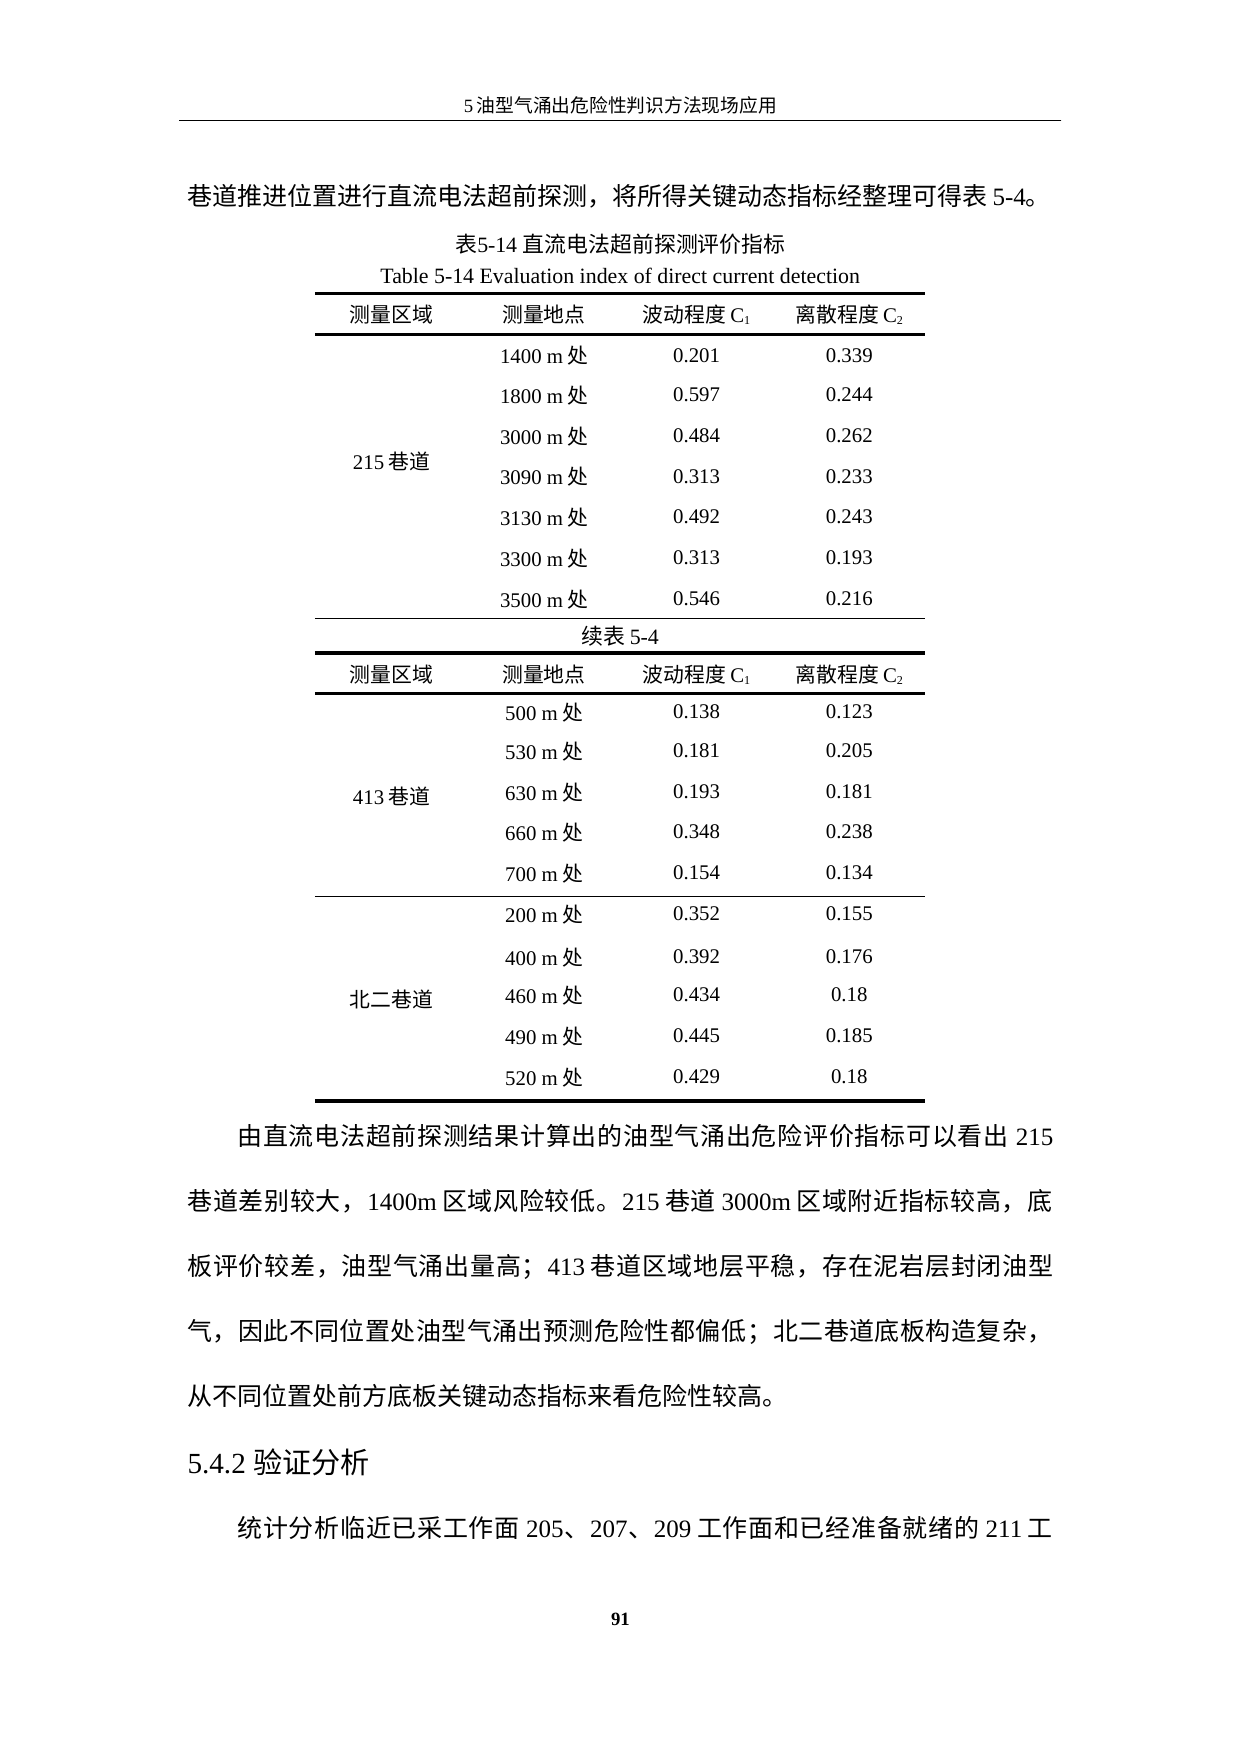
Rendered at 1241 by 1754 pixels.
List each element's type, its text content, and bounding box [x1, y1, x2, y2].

table_cell 530 m处 [468, 733, 620, 773]
table_cell 0.238 [773, 814, 925, 855]
list 验证分析 [187, 1440, 1053, 1482]
text 续表5-4 [187, 619, 1053, 651]
table_cell 215巷道 [315, 336, 467, 618]
table_cell 0.138 [620, 695, 773, 733]
table_cell 413巷道 [315, 695, 467, 896]
table_cell 0.185 [773, 1018, 925, 1059]
table_cell 0.193 [620, 774, 773, 814]
table_cell 0.313 [620, 455, 773, 496]
table_cell 700 m处 [468, 855, 620, 896]
table_cell 460 m处 [468, 977, 620, 1018]
table_cell 0.492 [620, 496, 773, 536]
table_cell 0.243 [773, 496, 925, 536]
table_cell 0.155 [773, 897, 925, 936]
table_cell 0.339 [773, 336, 925, 373]
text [187, 1494, 1053, 1559]
table_cell 0.348 [620, 814, 773, 855]
table_cell 0.313 [620, 536, 773, 577]
table_cell 0.546 [620, 577, 773, 618]
table_cell 北二巷道 [315, 897, 467, 1099]
table_cell 0.392 [620, 936, 773, 977]
table_cell 0.181 [620, 733, 773, 773]
table_cell 0.434 [620, 977, 773, 1018]
table_cell 0.134 [773, 855, 925, 896]
table_cell 1400 m处 [468, 336, 620, 373]
table_header 测量地点 [468, 295, 620, 333]
table_cell 200 m处 [468, 897, 620, 936]
table_cell 3000 m处 [468, 414, 620, 455]
table_cell 500 m处 [468, 695, 620, 733]
table_cell 0.193 [773, 536, 925, 577]
table_cell 0.429 [620, 1059, 773, 1099]
table_cell 0.123 [773, 695, 925, 733]
table_cell 0.484 [620, 414, 773, 455]
table_cell 0.352 [620, 897, 773, 936]
table_cell 0.201 [620, 336, 773, 373]
table_cell 3500 m处 [468, 577, 620, 618]
table_cell 0.262 [773, 414, 925, 455]
table_cell 0.216 [773, 577, 925, 618]
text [187, 162, 1053, 227]
table_header 离散程度C2 [773, 295, 925, 333]
table_header 测量地点 [468, 655, 620, 692]
table_cell 3300 m处 [468, 536, 620, 577]
table_cell 0.233 [773, 455, 925, 496]
table_cell 0.18 [773, 1059, 925, 1099]
table_cell 0.154 [620, 855, 773, 896]
table_header 波动程度C1 [620, 655, 773, 692]
table_cell 630 m处 [468, 774, 620, 814]
table_cell 0.181 [773, 774, 925, 814]
table_cell 0.176 [773, 936, 925, 977]
table_cell 660 m处 [468, 814, 620, 855]
table_header 离散程度C2 [773, 655, 925, 692]
text 由直流电法超前探测结果计算出的油型气涌出危险评价指标可以看出215巷道差别较大，1400m区域风险较低。215巷道3000m区域附近指标较高，底板评价较差，油型气涌出量高；413巷道区域地层平稳，存在泥岩层封闭油型气，因此不同位置处油型气涌出预测危险性都偏低；北二巷道底板构造复杂，从不同位置处前方底板关键动态指标来看危险性较高。 [187, 1102, 1053, 1427]
table_header 测量区域 [315, 655, 467, 692]
table_cell 1800 m处 [468, 374, 620, 414]
table_header 测量区域 [315, 295, 467, 333]
table_cell 3130 m处 [468, 496, 620, 536]
table_cell 0.205 [773, 733, 925, 773]
table_cell 0.244 [773, 374, 925, 414]
table_cell 0.18 [773, 977, 925, 1018]
table_cell 3090 m处 [468, 455, 620, 496]
table_cell 490 m处 [468, 1018, 620, 1059]
table_cell 520 m处 [468, 1059, 620, 1099]
table_header 波动程度C1 [620, 295, 773, 333]
table_cell 400 m处 [468, 936, 620, 977]
table_cell 0.597 [620, 374, 773, 414]
table_cell 0.445 [620, 1018, 773, 1059]
